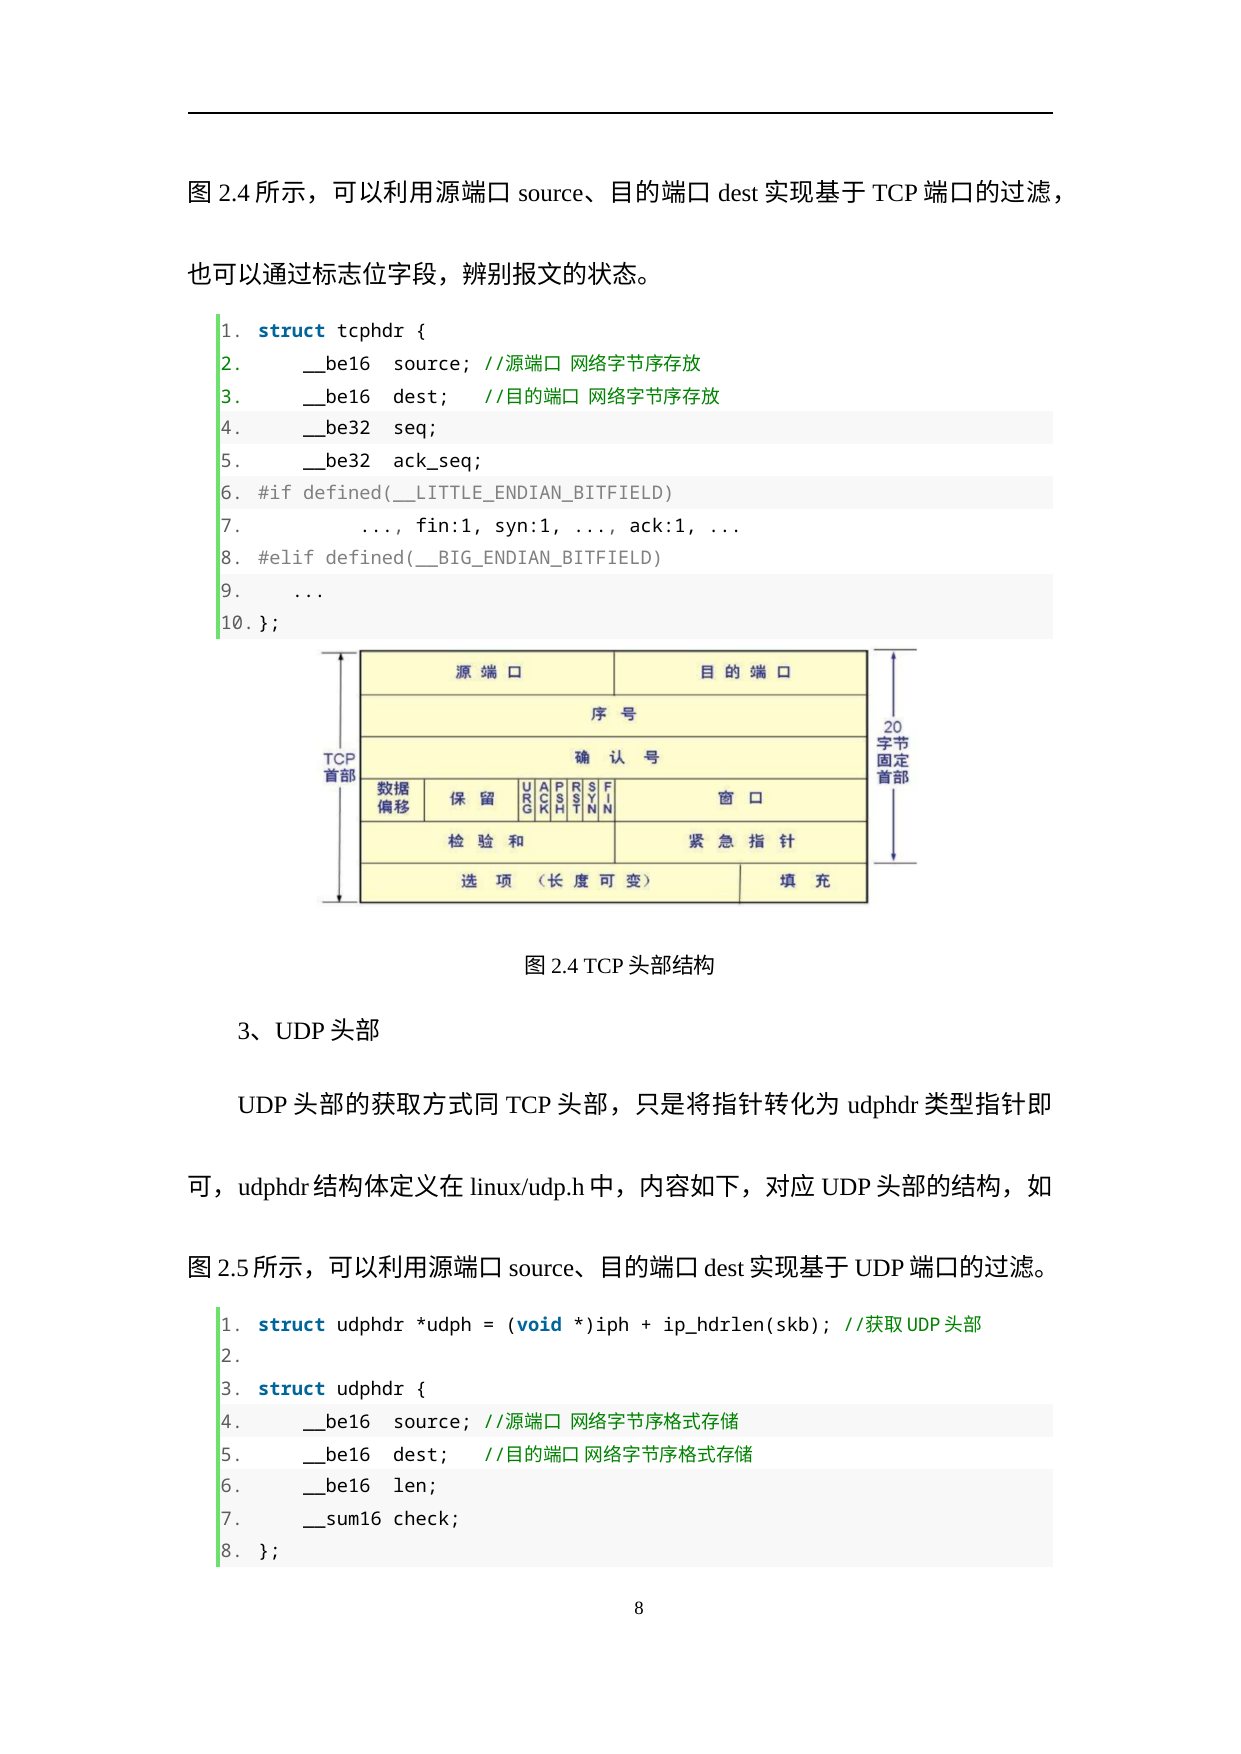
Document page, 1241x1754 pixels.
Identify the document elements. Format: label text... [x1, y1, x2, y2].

list ... [220, 574, 1053, 606]
list __sum16 check; [220, 1502, 1053, 1534]
list ..., fin:1, syn:1, ..., ack:1, ... [220, 509, 1053, 541]
list struct udphdr { [220, 1372, 1053, 1404]
list __be16 dest; //目的端口 网络字节序存放 [220, 379, 1053, 411]
list }; [220, 606, 1053, 639]
list }; [220, 1534, 1053, 1567]
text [187, 158, 1053, 305]
list struct udphdr *udph = (void *)iph + ip_hdrlen(skb); //获取UDP头部 [220, 1307, 1053, 1339]
list #elif defined(__BIG_ENDIAN_BITFIELD) [220, 541, 1053, 574]
list struct tcphdr { [220, 314, 1053, 346]
picture [312, 646, 928, 907]
list __be16 dest; //目的端口 网络字节序格式存储 [220, 1437, 1053, 1469]
list __be32 seq; [220, 411, 1053, 444]
text 3、UDP头部 [187, 996, 1053, 1061]
list #if defined(__LITTLE_ENDIAN_BITFIELD) [220, 476, 1053, 509]
list __be32 ack_seq; [220, 444, 1053, 476]
list __be16 len; [220, 1469, 1053, 1502]
list __be16 source; //源端口 网络字节序格式存储 [220, 1404, 1053, 1437]
text UDP头部的获取方式同TCP头部，只是将指针转化为udphdr类型指针即可，udphdr结构体定义在linux/udp.h中，内容如下，对应UDP头部的结构，如图2.5所示，可以利用源端口source、目的端口dest实现基于UDP端口的过滤。 [187, 1070, 1053, 1298]
list __be16 source; //源端口 网络字节序存放 [220, 346, 1053, 379]
